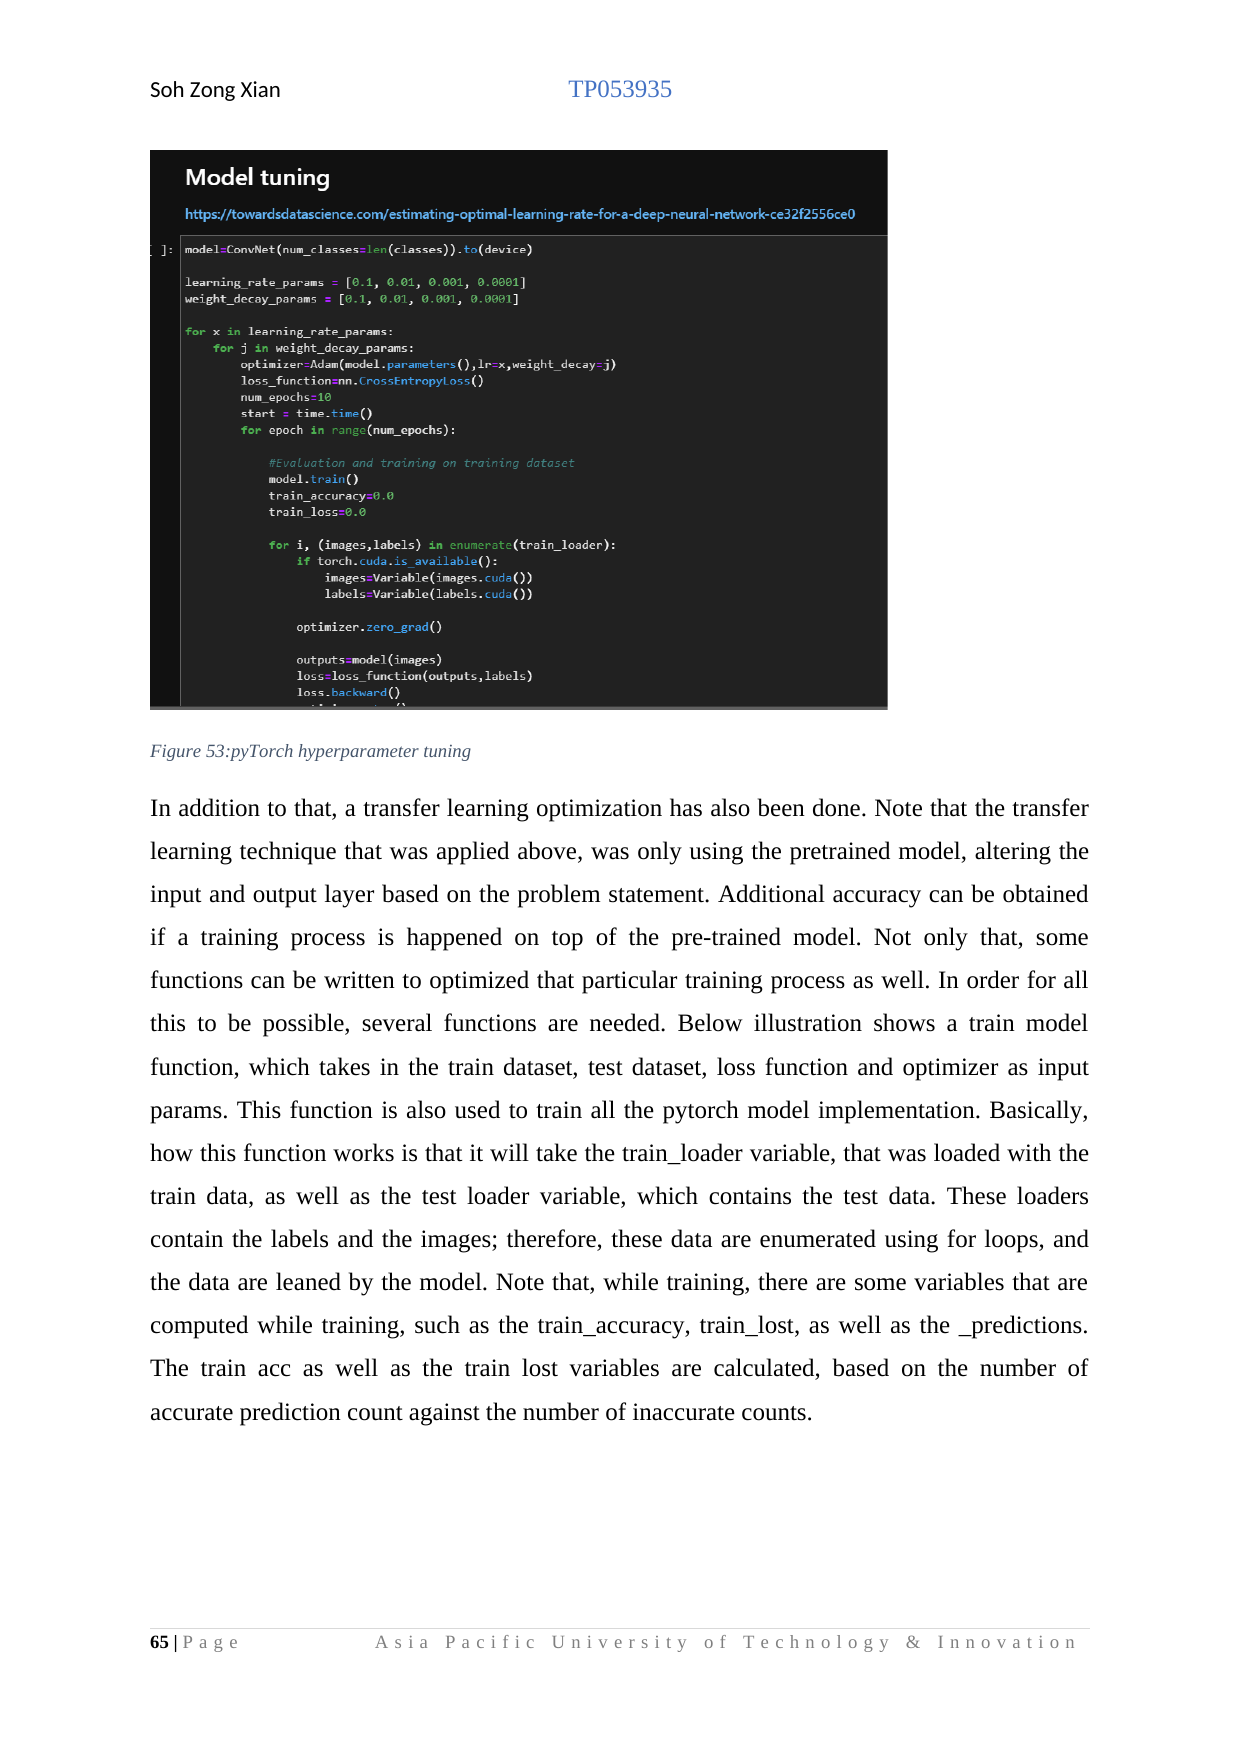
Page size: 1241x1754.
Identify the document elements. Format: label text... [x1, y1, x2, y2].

text Figure 53:pyTorch hyperparameter tuning [150, 740, 1090, 761]
text In addition to that, a transfer learning optimization has also been done. Note that the transfer learning technique that was applied above, was only using the pretrained model, altering the input and output layer based on the problem statement. Additional accuracy can be obtained if a training process is happened on top of the pre-trained model. Not only that, some functions can be written to optimized that particular training process as well. In order for all this to be possible, several functions are needed. Below illustration shows a train model function, which takes in the train dataset, test dataset, loss function and optimizer as input params. This function is also used to train all the pytorch model implementation. Basically, how this function works is that it will take the train_loader variable, that was loaded with the train data, as well as the test loader variable, which contains the test data. These loaders contain the labels and the images; therefore, these data are enumerated using for loops, and the data are leaned by the model. Note that, while training, there are some variables that are computed while training, such as the train_accuracy, train_lost, as well as the _predictions. The train acc as well as the train lost variables are calculated, based on the number of accurate prediction count against the number of inaccurate counts. [150, 793, 1090, 1425]
picture [150, 150, 888, 710]
